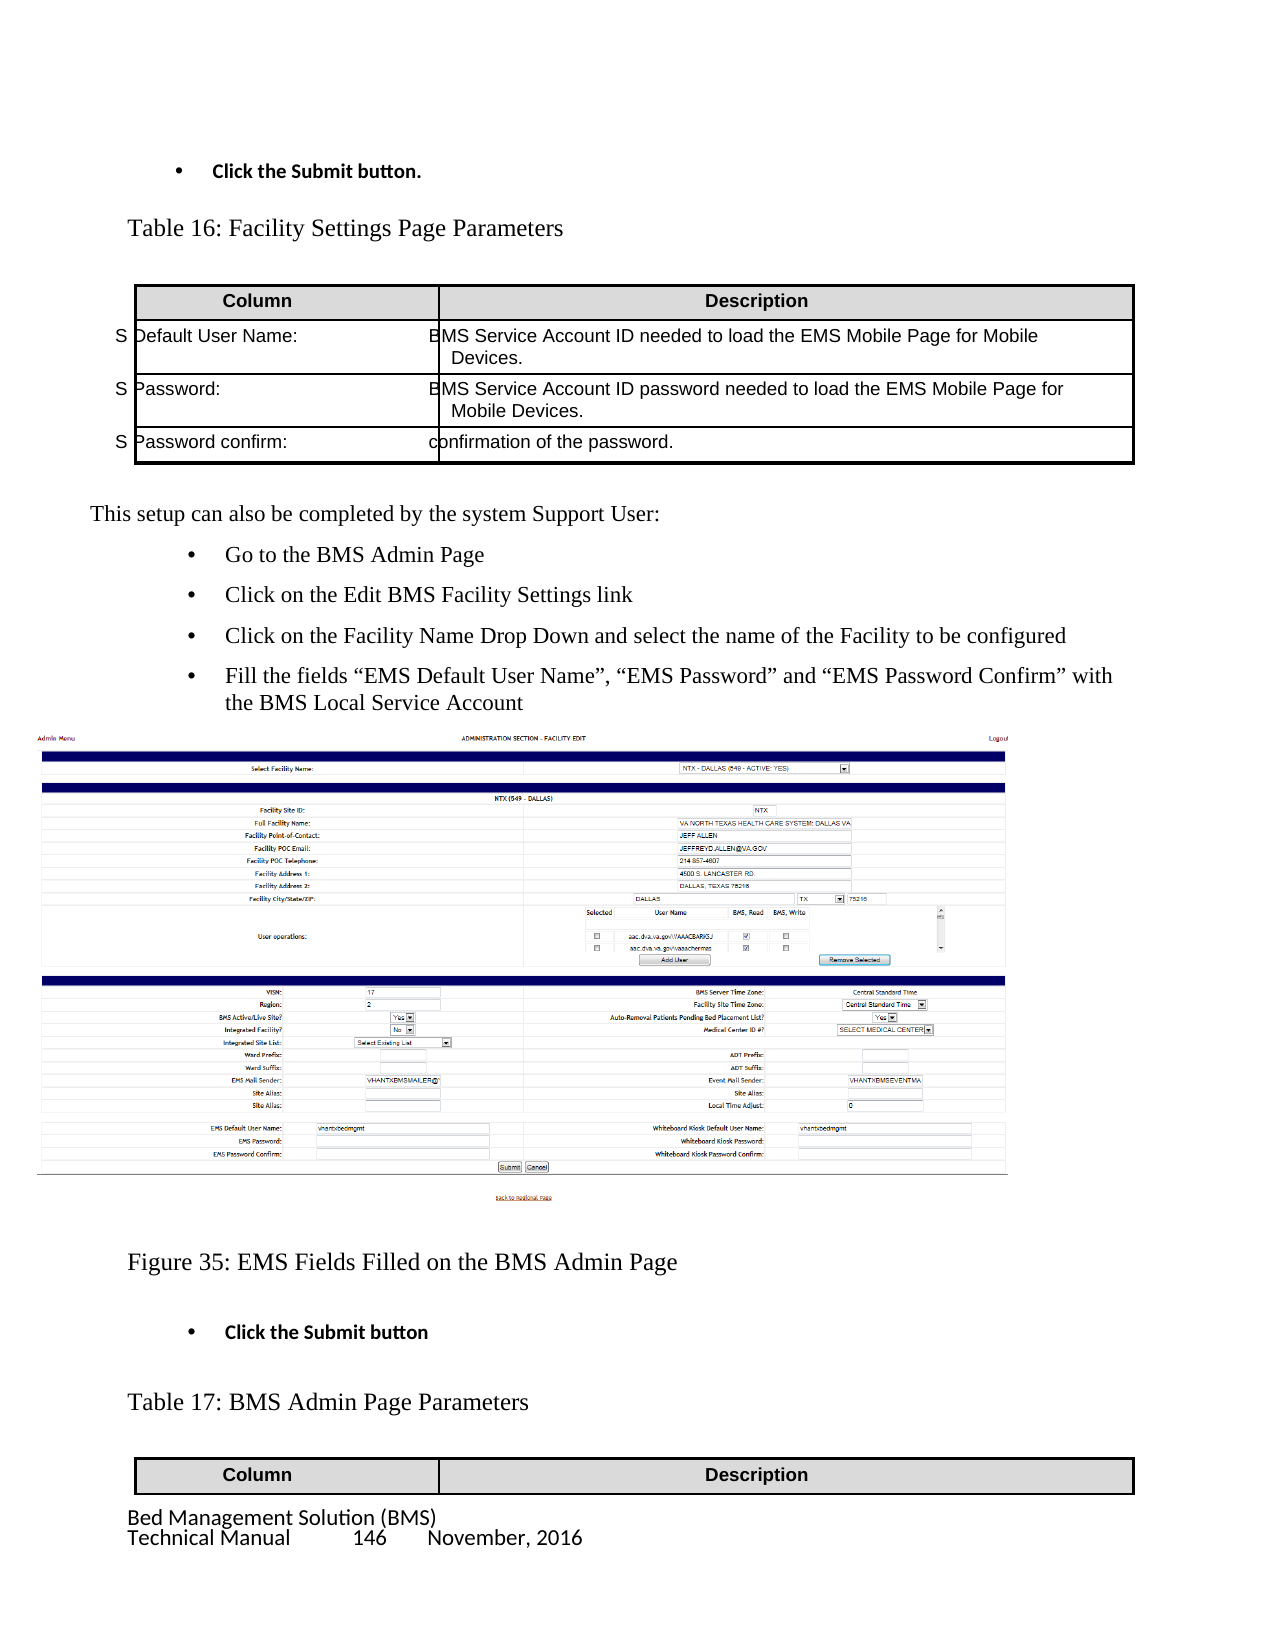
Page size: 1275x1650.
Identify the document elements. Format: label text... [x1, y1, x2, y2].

text Figure : EMS Fields Filled on the BMS Admin Page [127, 1247, 1148, 1275]
text Table : BMS Admin Page Parameters [127, 1387, 1148, 1415]
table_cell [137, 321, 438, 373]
text This setup can also be completed by the system Support User: [90, 501, 1148, 527]
text Table : Facility Settings Page Parameters [127, 213, 1148, 242]
list Click the Submit button. [175, 157, 1148, 184]
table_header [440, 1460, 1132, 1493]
list Click on the Edit BMS Facility Settings link [187, 581, 1148, 608]
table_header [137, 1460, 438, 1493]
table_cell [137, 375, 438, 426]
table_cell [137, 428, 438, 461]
list Go to the BMS Admin Page [187, 541, 1148, 567]
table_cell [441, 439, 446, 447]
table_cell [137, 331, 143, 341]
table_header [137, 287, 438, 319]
list Click the Submit button [187, 1318, 1148, 1345]
picture [32, 728, 1008, 1204]
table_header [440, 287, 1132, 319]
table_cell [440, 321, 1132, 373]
list Fill the fields “EMS Default User Name”, “EMS Password” and “EMS Password Confirm” with the BMS Local Service Account [187, 662, 1113, 715]
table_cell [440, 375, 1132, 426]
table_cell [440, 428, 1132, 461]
list Click on the Facility Name Drop Down and select the name of the Facility to be configured [187, 622, 1148, 648]
